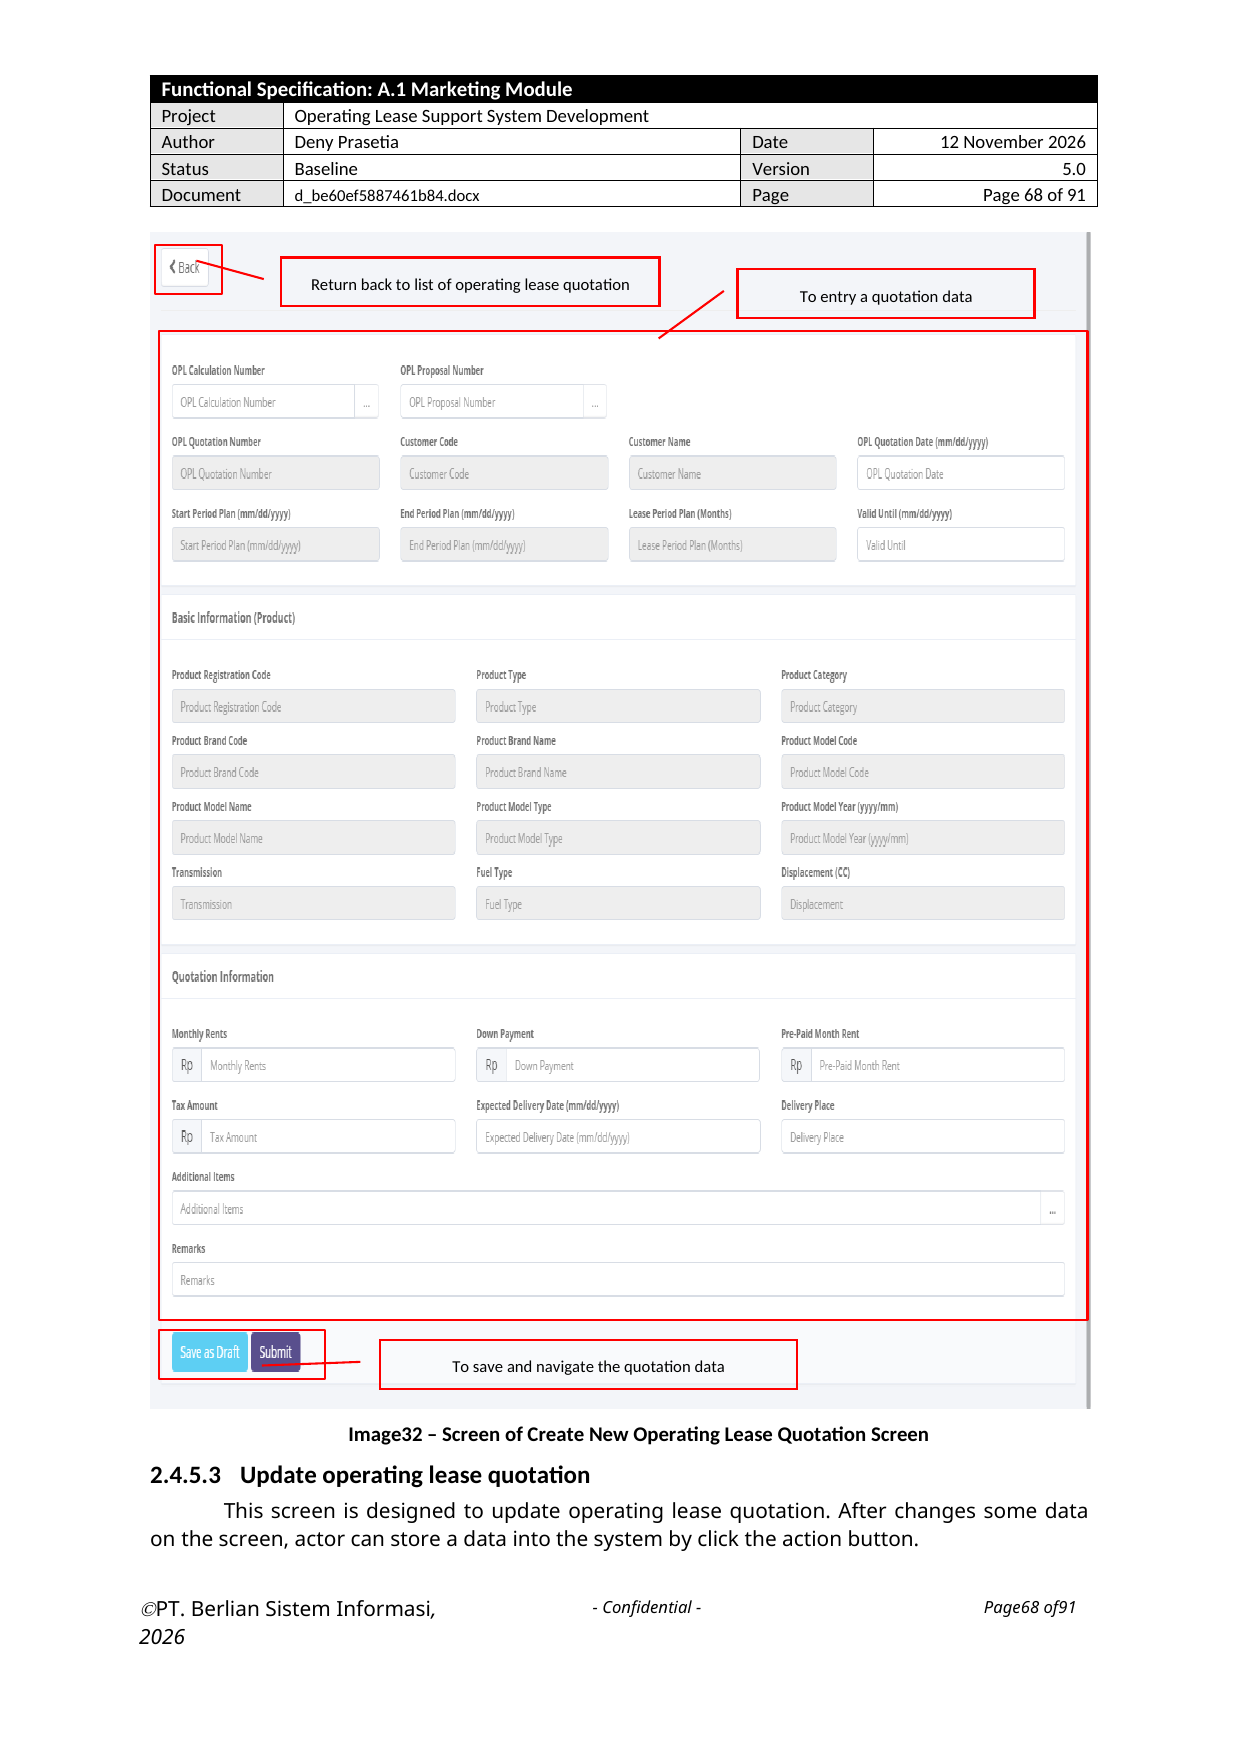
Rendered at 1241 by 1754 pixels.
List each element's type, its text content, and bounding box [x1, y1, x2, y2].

text This screen is designed to update operating lease quotation. After changes some data on the screen, actor can store a data into the system by click the action button. [150, 1496, 1090, 1553]
picture [150, 232, 1091, 1409]
subtitle Update operating lease quotation [150, 1459, 1090, 1489]
text Image32 – Screen of Create New Operating Lease Quotation Screen [187, 1421, 1090, 1447]
